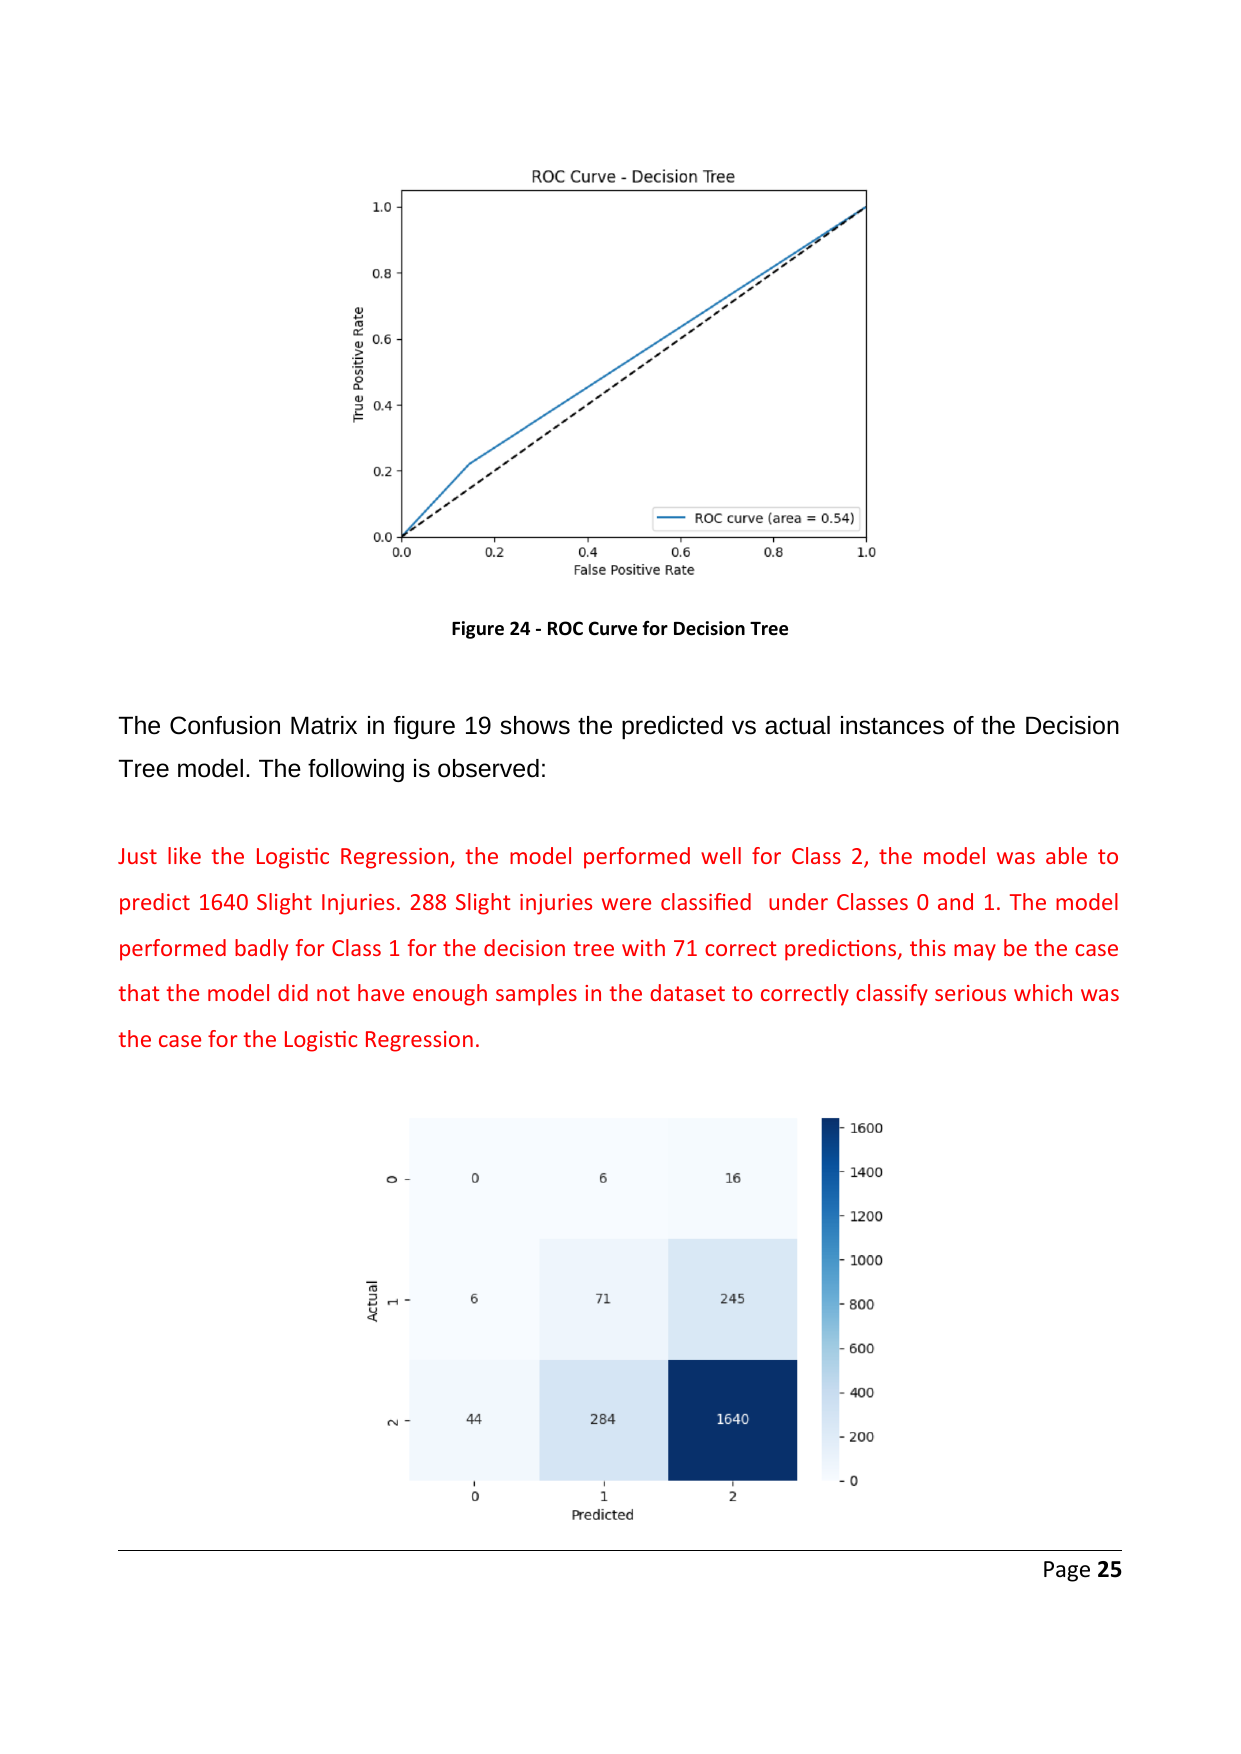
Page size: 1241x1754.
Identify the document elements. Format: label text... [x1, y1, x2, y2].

text Just like the Logistic Regression, the model performed well for Class 2, the model was able to predict 1640 Slight Injuries. 288 Slight injuries were classified under Classes 0 and 1. The model performed badly for Class 1 for the decision tree with 71 correct predictions, this may be the case that the model did not have enough samples in the dataset to correctly classify serious which was the case for the Logistic Regression. [118, 840, 1122, 1054]
picture [337, 162, 904, 587]
picture [333, 1114, 908, 1526]
text Figure 24 - ROC Curve for Decision Tree [118, 615, 1122, 640]
text The Confusion Matrix in figure 19 shows the predicted vs actual instances of the Decision Tree model. The following is observed: [118, 711, 1122, 783]
